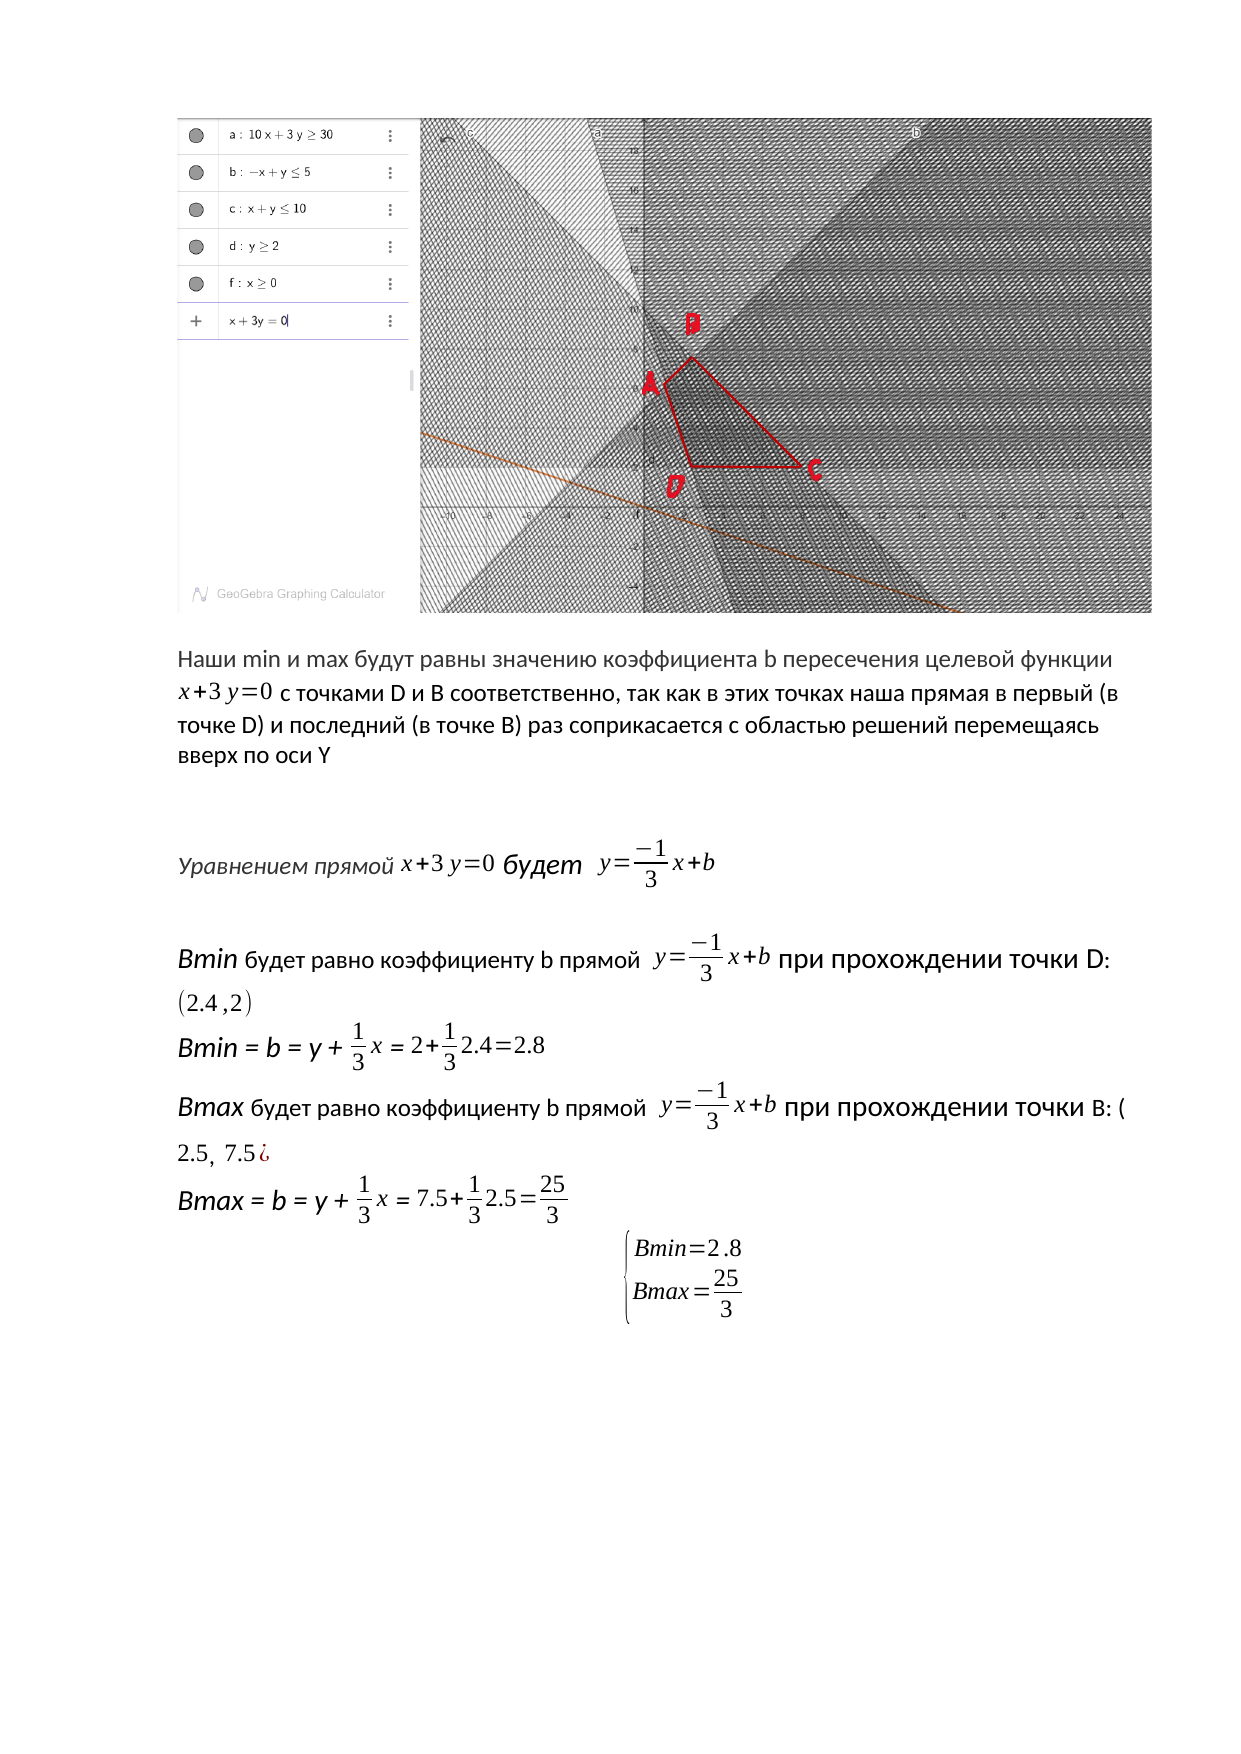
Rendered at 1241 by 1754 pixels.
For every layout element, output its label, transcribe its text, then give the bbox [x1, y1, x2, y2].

text Bmin будет равно коэффициенту b прямой при прохождении точки D: [177, 929, 1152, 1018]
picture [177, 118, 1152, 613]
text Bmax будет равно коэффициенту b прямой при прохождении точки B: (, [177, 1077, 1152, 1171]
text Bmin = b = y + = [177, 1018, 1152, 1077]
text Наши min и max будут равны значению коэффициента b пересечения целевой функции с точками D и B соответственно, так как в этих точках наша прямая в первый (в точке D) и последний (в точке B) раз соприкасается с областью решений перемещаясь вверх по оси Y [177, 643, 1152, 770]
text Уравнением прямой будет [177, 834, 1152, 893]
text Bmax = b = y + = [177, 1171, 1152, 1230]
